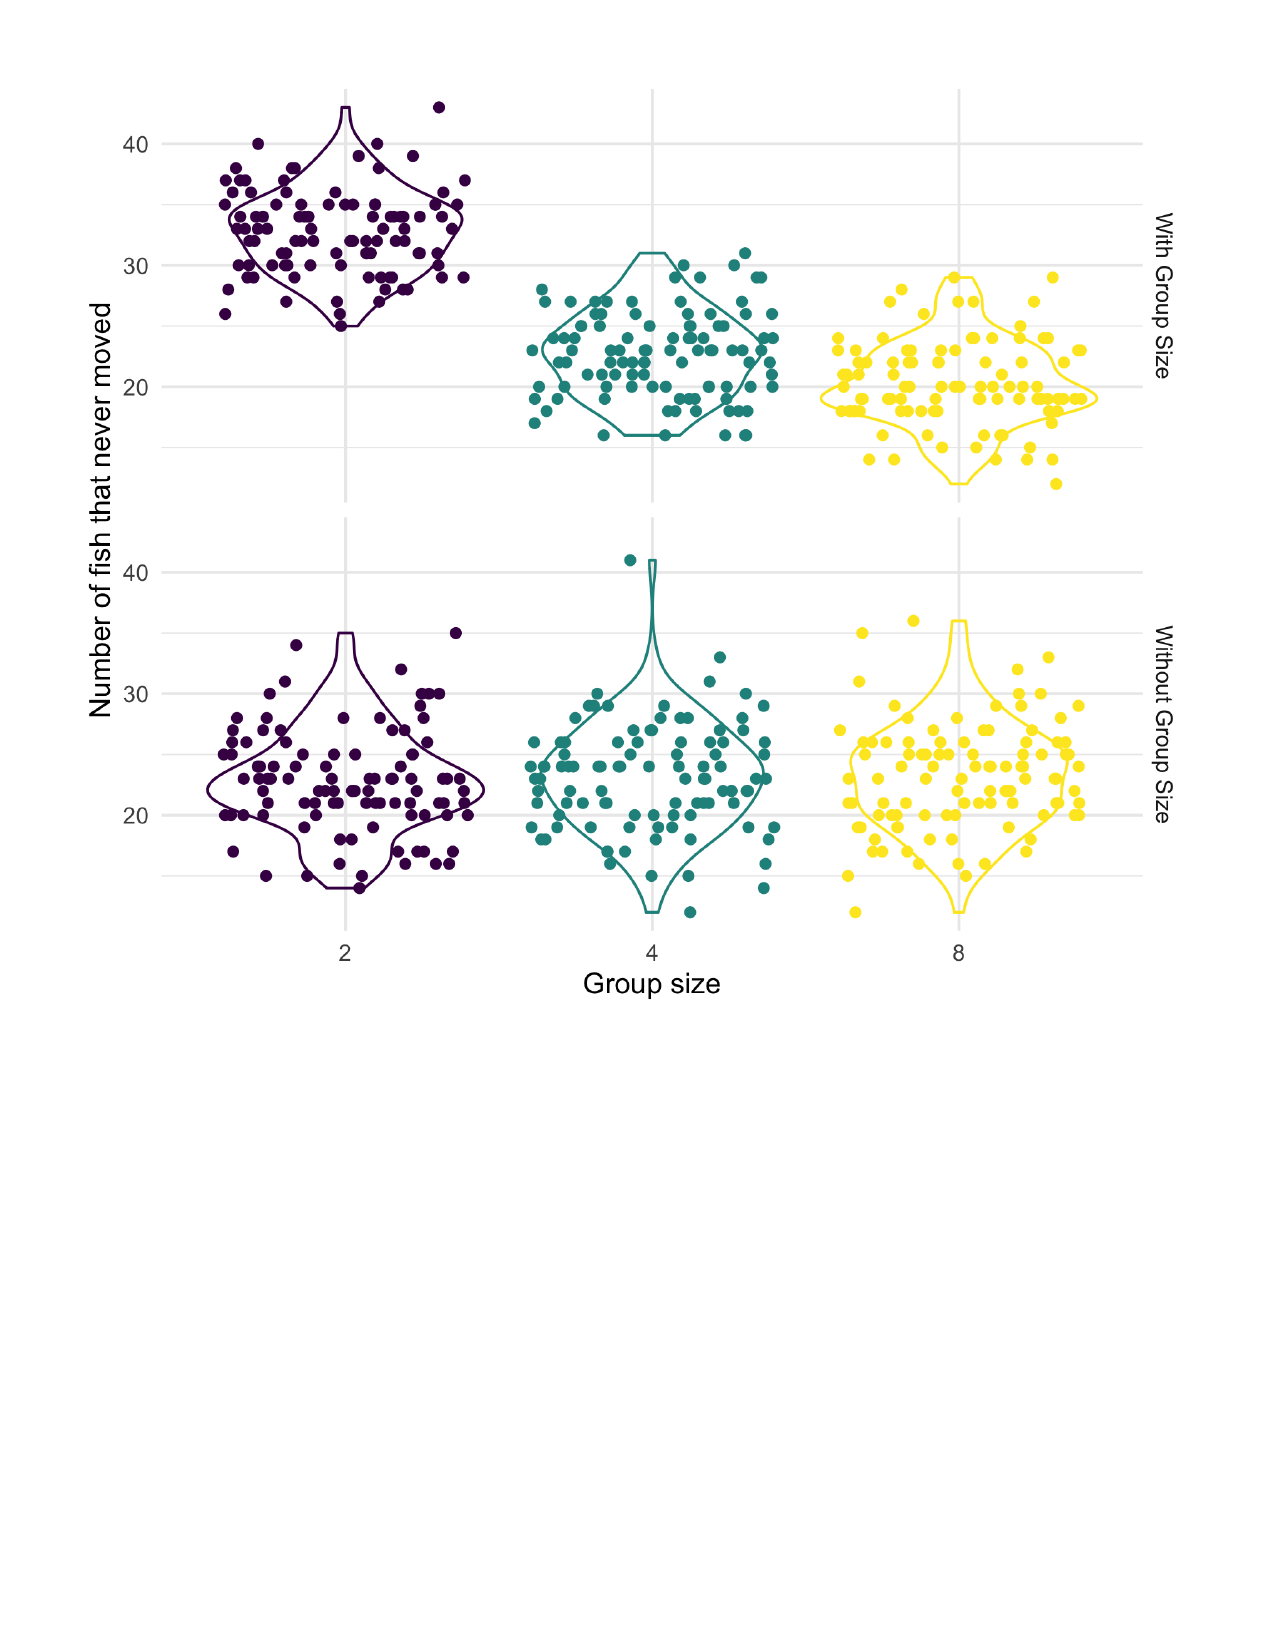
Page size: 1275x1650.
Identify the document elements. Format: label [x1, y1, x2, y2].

picture [75, 75, 1200, 1013]
